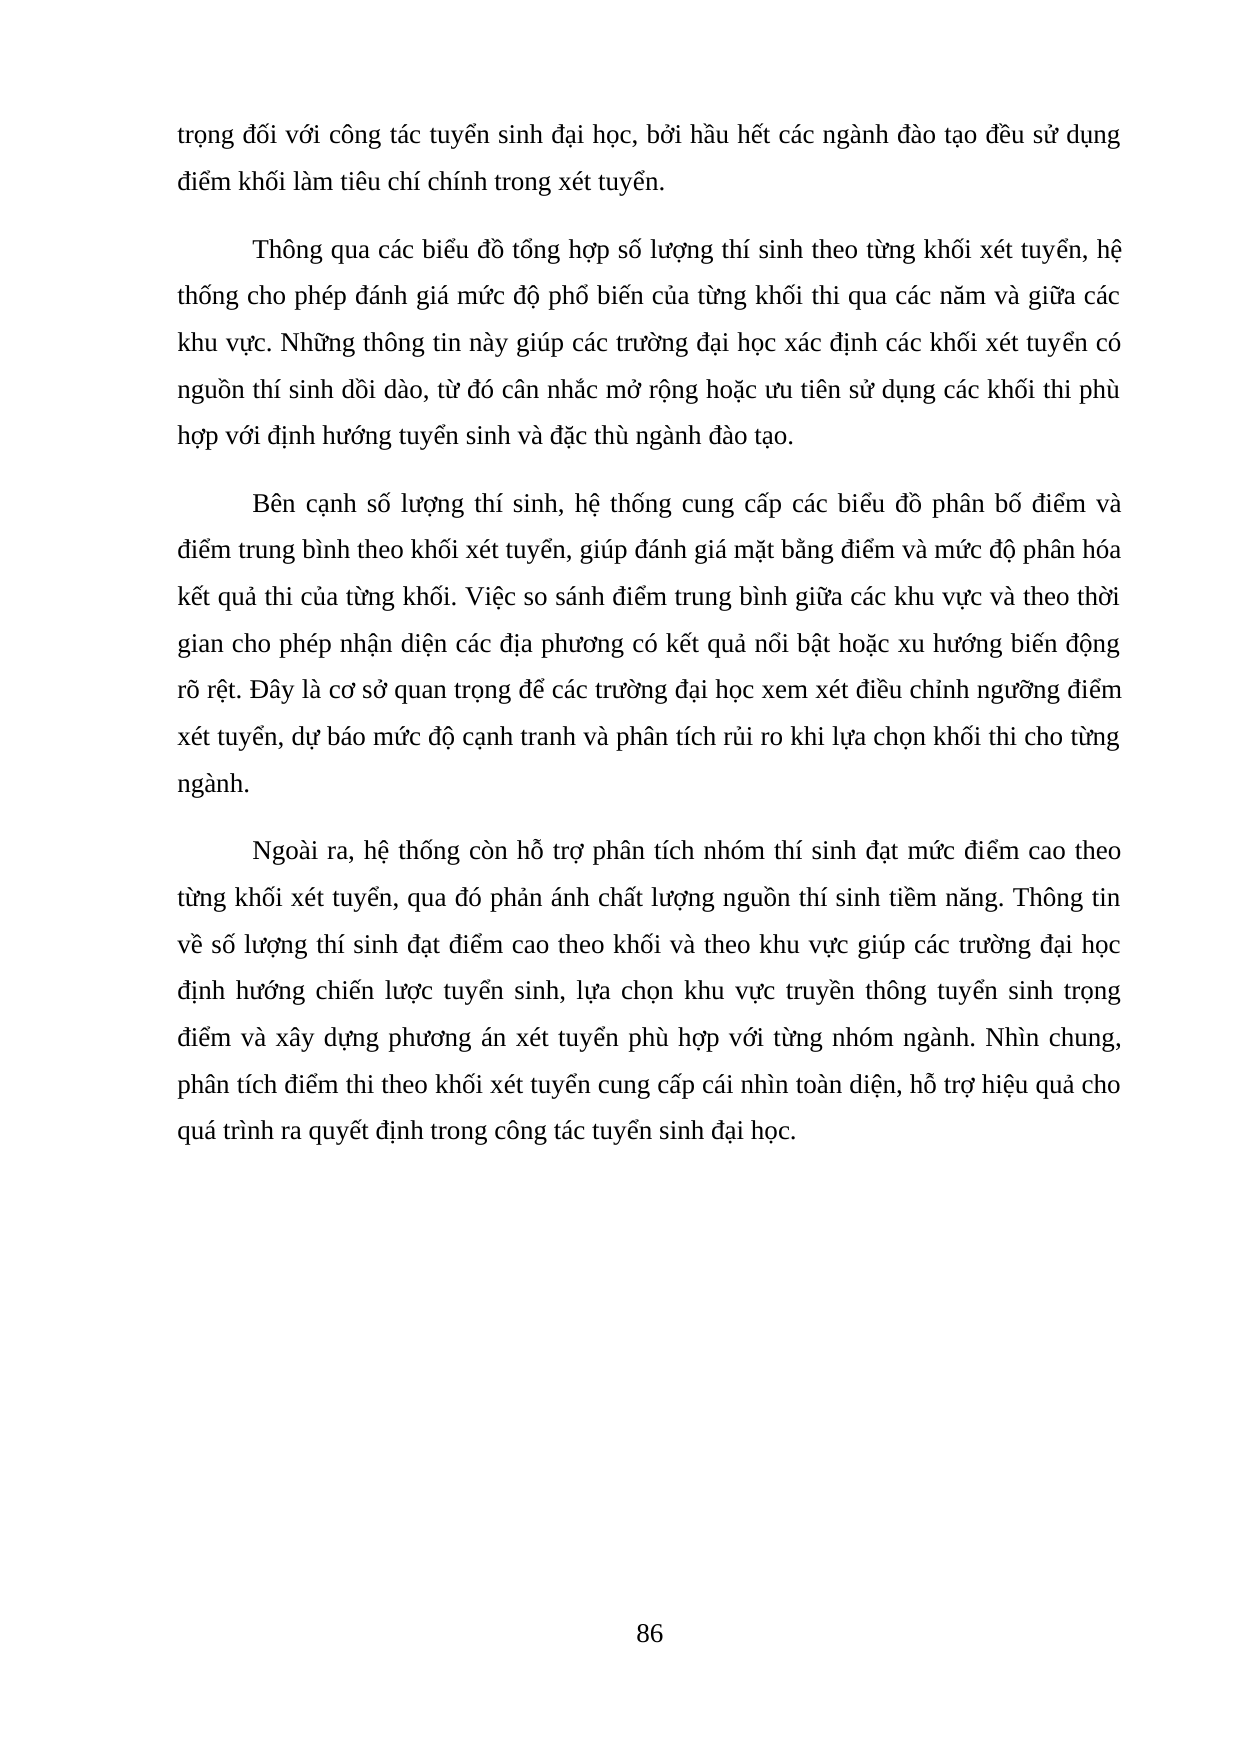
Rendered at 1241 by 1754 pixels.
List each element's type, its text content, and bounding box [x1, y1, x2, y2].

text Ngoài ra, hệ thống còn hỗ trợ phân tích nhóm thí sinh đạt mức điểm cao theo từng khối xét tuyển, qua đó phản ánh chất lượng nguồn thí sinh tiềm năng. Thông tin về số lượng thí sinh đạt điểm cao theo khối và theo khu vực giúp các trường đại học định hướng chiến lược tuyển sinh, lựa chọn khu vực truyền thông tuyển sinh trọng điểm và xây dựng phương án xét tuyển phù hợp với từng nhóm ngành. Nhìn chung, phân tích điểm thi theo khối xét tuyển cung cấp cái nhìn toàn diện, hỗ trợ hiệu quả cho quá trình ra quyết định trong công tác tuyển sinh đại học. [177, 834, 1122, 1146]
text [177, 118, 1122, 196]
text Bên cạnh số lượng thí sinh, hệ thống cung cấp các biểu đồ phân bố điểm và điểm trung bình theo khối xét tuyển, giúp đánh giá mặt bằng điểm và mức độ phân hóa kết quả thi của từng khối. Việc so sánh điểm trung bình giữa các khu vực và theo thời gian cho phép nhận diện các địa phương có kết quả nổi bật hoặc xu hướng biến động rõ rệt. Đây là cơ sở quan trọng để các trường đại học xem xét điều chỉnh ngưỡng điểm xét tuyển, dự báo mức độ cạnh tranh và phân tích rủi ro khi lựa chọn khối thi cho từng ngành. [177, 487, 1122, 798]
text Thông qua các biểu đồ tổng hợp số lượng thí sinh theo từng khối xét tuyển, hệ thống cho phép đánh giá mức độ phổ biến của từng khối thi qua các năm và giữa các khu vực. Những thông tin này giúp các trường đại học xác định các khối xét tuyển có nguồn thí sinh dồi dào, từ đó cân nhắc mở rộng hoặc ưu tiên sử dụng các khối thi phù hợp với định hướng tuyển sinh và đặc thù ngành đào tạo. [177, 233, 1122, 451]
